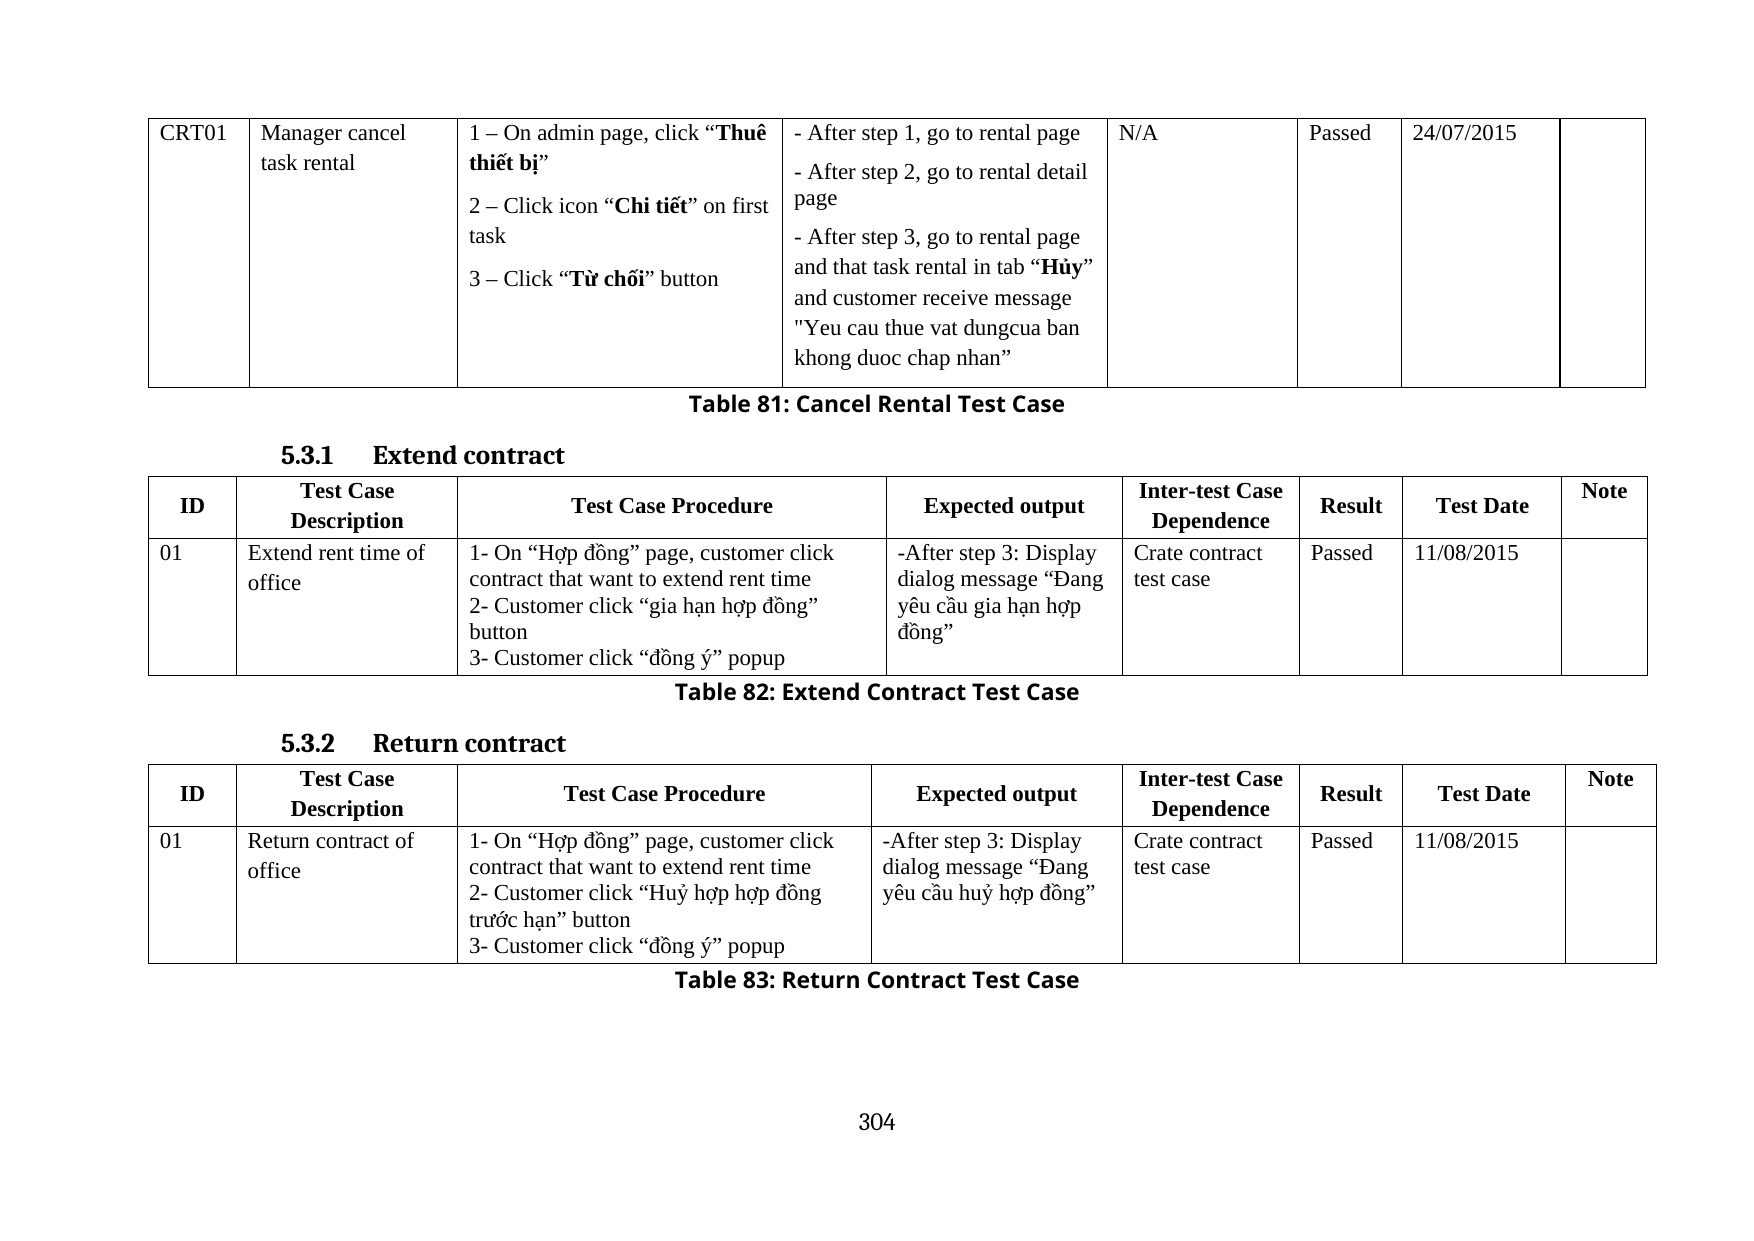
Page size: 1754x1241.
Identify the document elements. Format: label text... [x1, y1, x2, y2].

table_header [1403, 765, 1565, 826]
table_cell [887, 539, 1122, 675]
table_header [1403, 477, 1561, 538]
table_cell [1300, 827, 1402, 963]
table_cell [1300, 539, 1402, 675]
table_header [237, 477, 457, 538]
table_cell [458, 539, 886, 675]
subtitle Return contract [281, 728, 1606, 759]
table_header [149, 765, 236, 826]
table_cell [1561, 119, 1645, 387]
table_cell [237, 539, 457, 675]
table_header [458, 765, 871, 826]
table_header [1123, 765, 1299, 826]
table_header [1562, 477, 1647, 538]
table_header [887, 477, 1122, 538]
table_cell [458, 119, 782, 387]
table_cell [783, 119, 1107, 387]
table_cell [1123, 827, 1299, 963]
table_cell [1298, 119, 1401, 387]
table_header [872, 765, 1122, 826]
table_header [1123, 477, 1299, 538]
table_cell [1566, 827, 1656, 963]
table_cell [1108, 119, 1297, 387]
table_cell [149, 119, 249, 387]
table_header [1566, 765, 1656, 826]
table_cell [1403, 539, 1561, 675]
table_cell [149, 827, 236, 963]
subtitle Extend contract [281, 440, 1606, 471]
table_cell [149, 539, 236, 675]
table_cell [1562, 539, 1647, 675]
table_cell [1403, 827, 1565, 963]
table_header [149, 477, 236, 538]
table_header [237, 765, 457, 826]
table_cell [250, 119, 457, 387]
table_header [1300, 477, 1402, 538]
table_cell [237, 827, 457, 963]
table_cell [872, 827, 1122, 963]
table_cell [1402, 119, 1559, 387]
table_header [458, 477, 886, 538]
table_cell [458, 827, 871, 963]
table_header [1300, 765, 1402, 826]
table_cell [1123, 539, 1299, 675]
